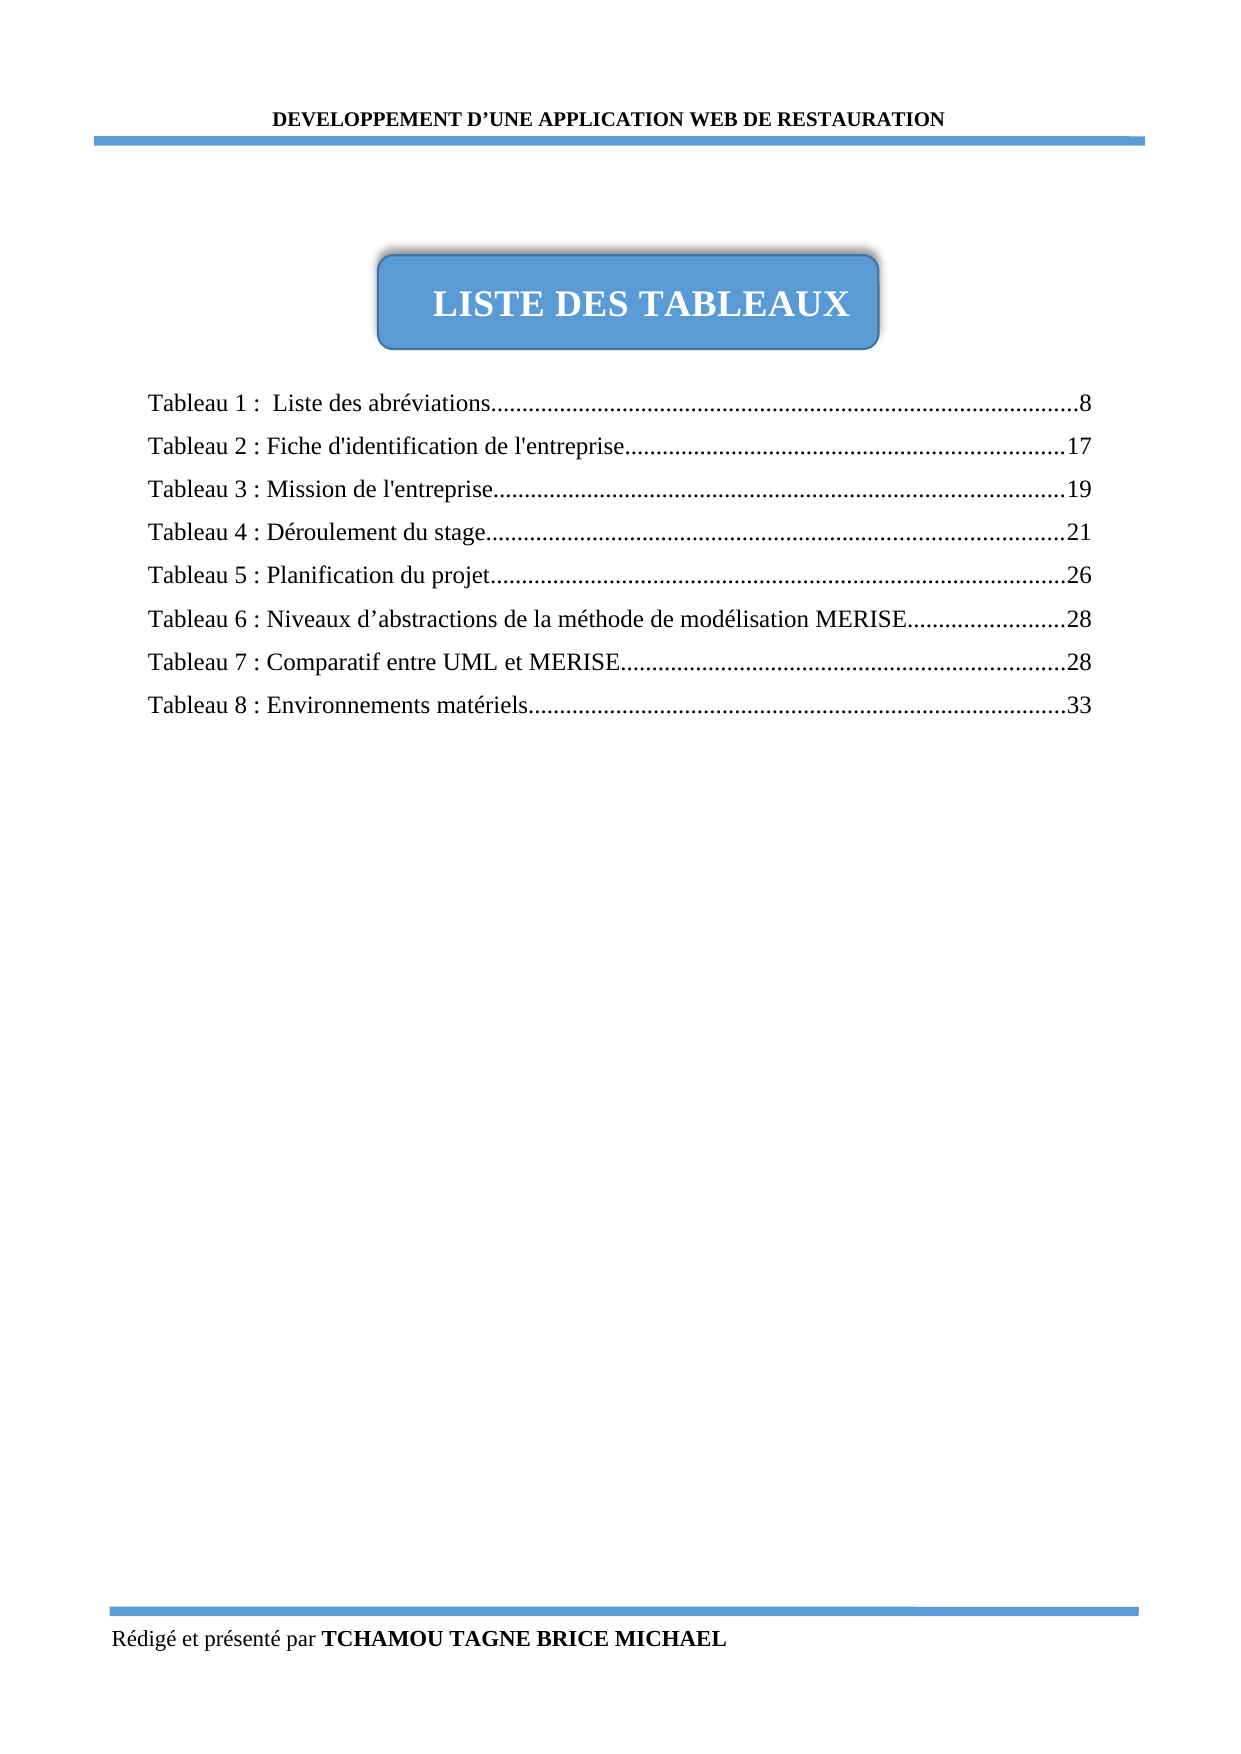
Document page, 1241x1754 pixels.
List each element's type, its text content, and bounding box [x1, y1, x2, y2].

text Tableau 1 : Liste des abréviations 8 [148, 388, 1093, 417]
text Tableau 4 : Déroulement du stage 21 [148, 517, 1093, 546]
text Tableau 2 : Fiche d'identification de l'entreprise 17 [148, 431, 1093, 460]
text Tableau 7 : Comparatif entre UML et MERISE 28 [148, 647, 1093, 676]
text Tableau 6 : Niveaux d’abstractions de la méthode de modélisation MERISE 28 [148, 604, 1093, 632]
text Tableau 3 : Mission de l'entreprise 19 [148, 474, 1093, 503]
text Tableau 8 : Environnements matériels 33 [148, 690, 1093, 719]
text Tableau 5 : Planification du projet 26 [148, 561, 1093, 589]
